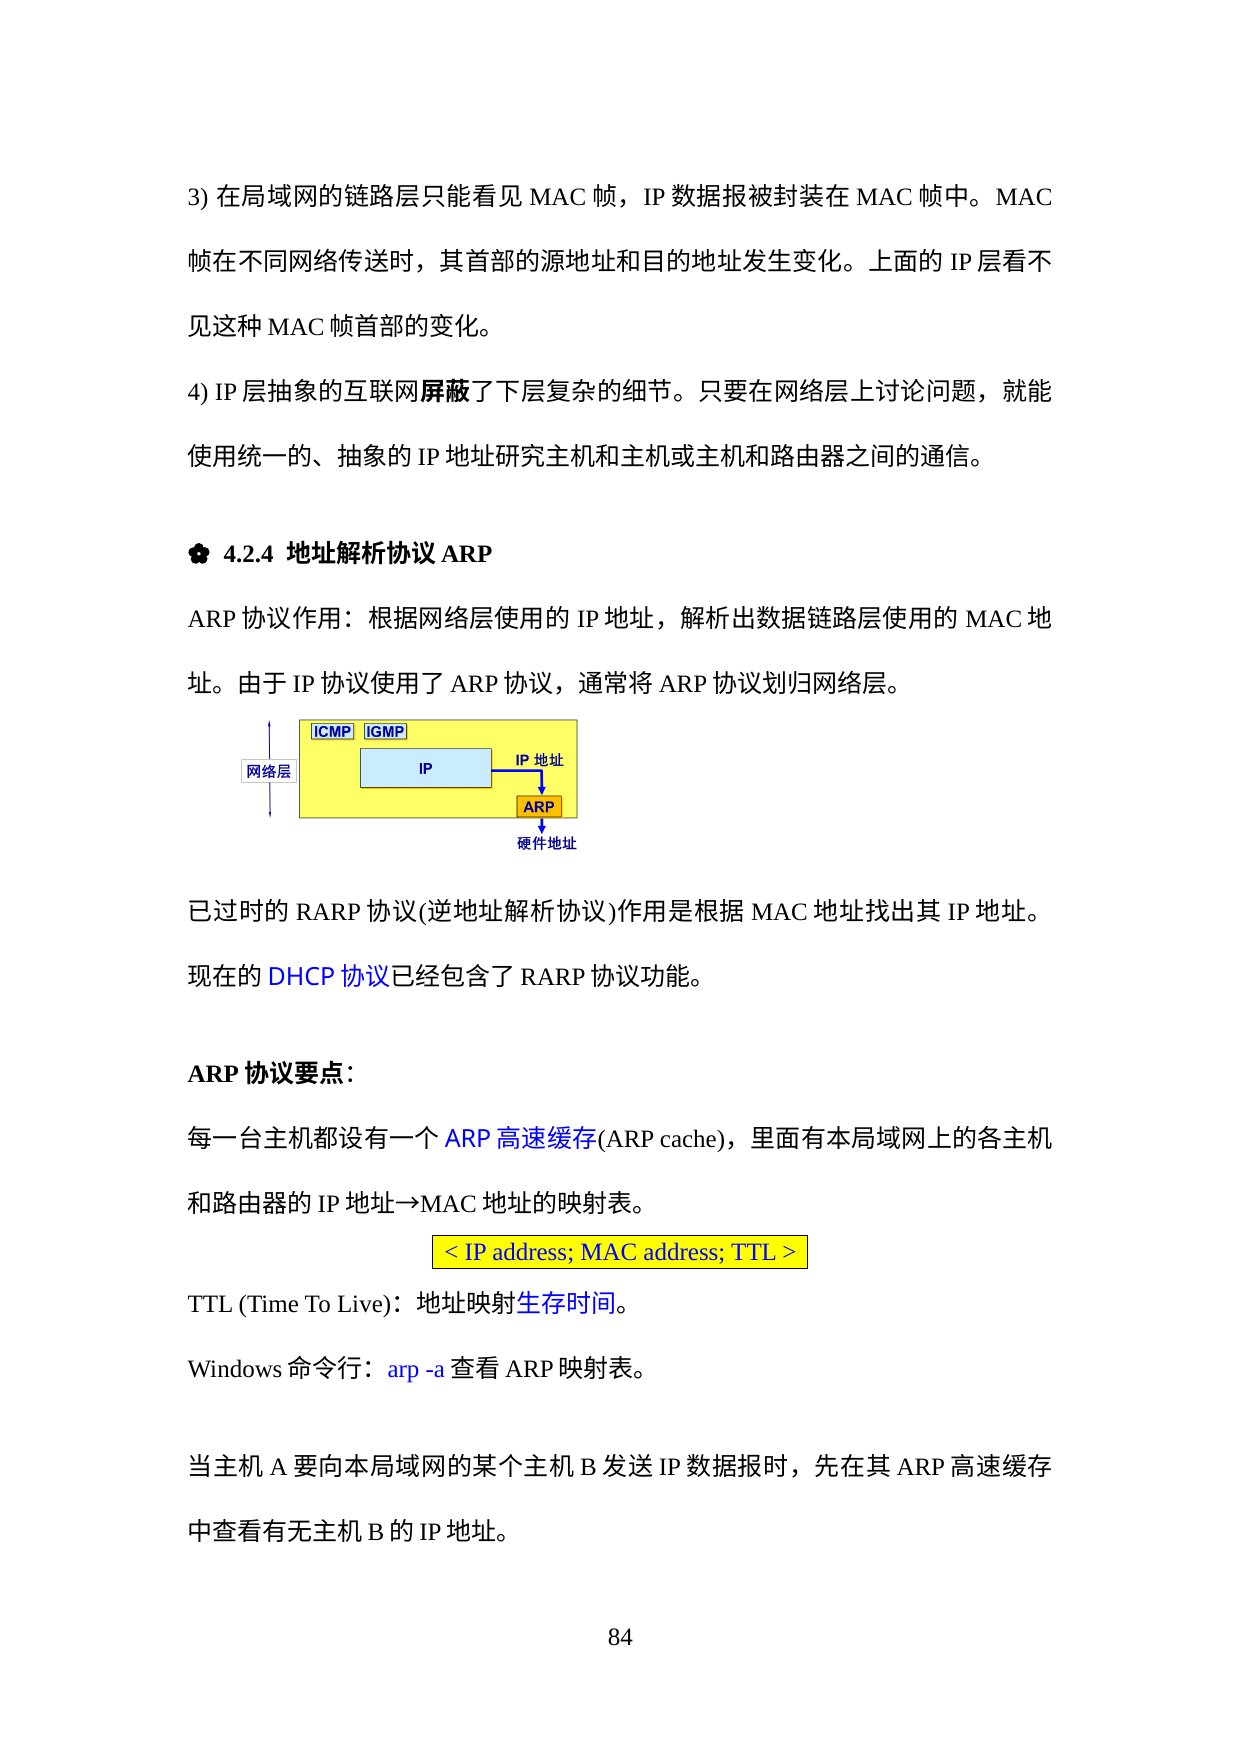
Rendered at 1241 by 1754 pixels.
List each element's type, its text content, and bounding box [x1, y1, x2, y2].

text 已过时的RARP协议(逆地址解析协议)作用是根据MAC地址找出其IP地址。现在的DHCP协议已经包含了RARP协议功能。 [187, 877, 1053, 1007]
text 4.2.4 地址解析协议ARP [187, 519, 1053, 584]
table_header < IP address; MAC address; TTL > [433, 1236, 807, 1268]
picture [237, 714, 586, 860]
text ARP协议作用：根据网络层使用的IP地址，解析出数据链路层使用的MAC地址。由于IP协议使用了ARP协议，通常将ARP协议划归网络层。 [187, 584, 1053, 714]
text TTL (Time To Live)：地址映射生存时间。 [187, 1269, 1053, 1334]
text ARP协议要点： [187, 1039, 1053, 1104]
text 3) 在局域网的链路层只能看见MAC帧，IP数据报被封装在MAC帧中。MAC帧在不同网络传送时，其首部的源地址和目的地址发生变化。上面的IP层看不见这种MAC帧首部的变化。 [187, 162, 1053, 357]
text Windows命令行：arp -a查看ARP映射表。 [187, 1334, 1053, 1399]
text 当主机A要向本局域网的某个主机B发送IP数据报时，先在其ARP高速缓存中查看有无主机B的IP地址。 [187, 1432, 1053, 1562]
text 4) IP层抽象的互联网屏蔽了下层复杂的细节。只要在网络层上讨论问题，就能使用统一的、抽象的IP地址研究主机和主机或主机和路由器之间的通信。 [187, 357, 1053, 487]
text 每一台主机都设有一个ARP高速缓存(ARP cache)，里面有本局域网上的各主机和路由器的IP地址→MAC地址的映射表。 [187, 1104, 1053, 1234]
